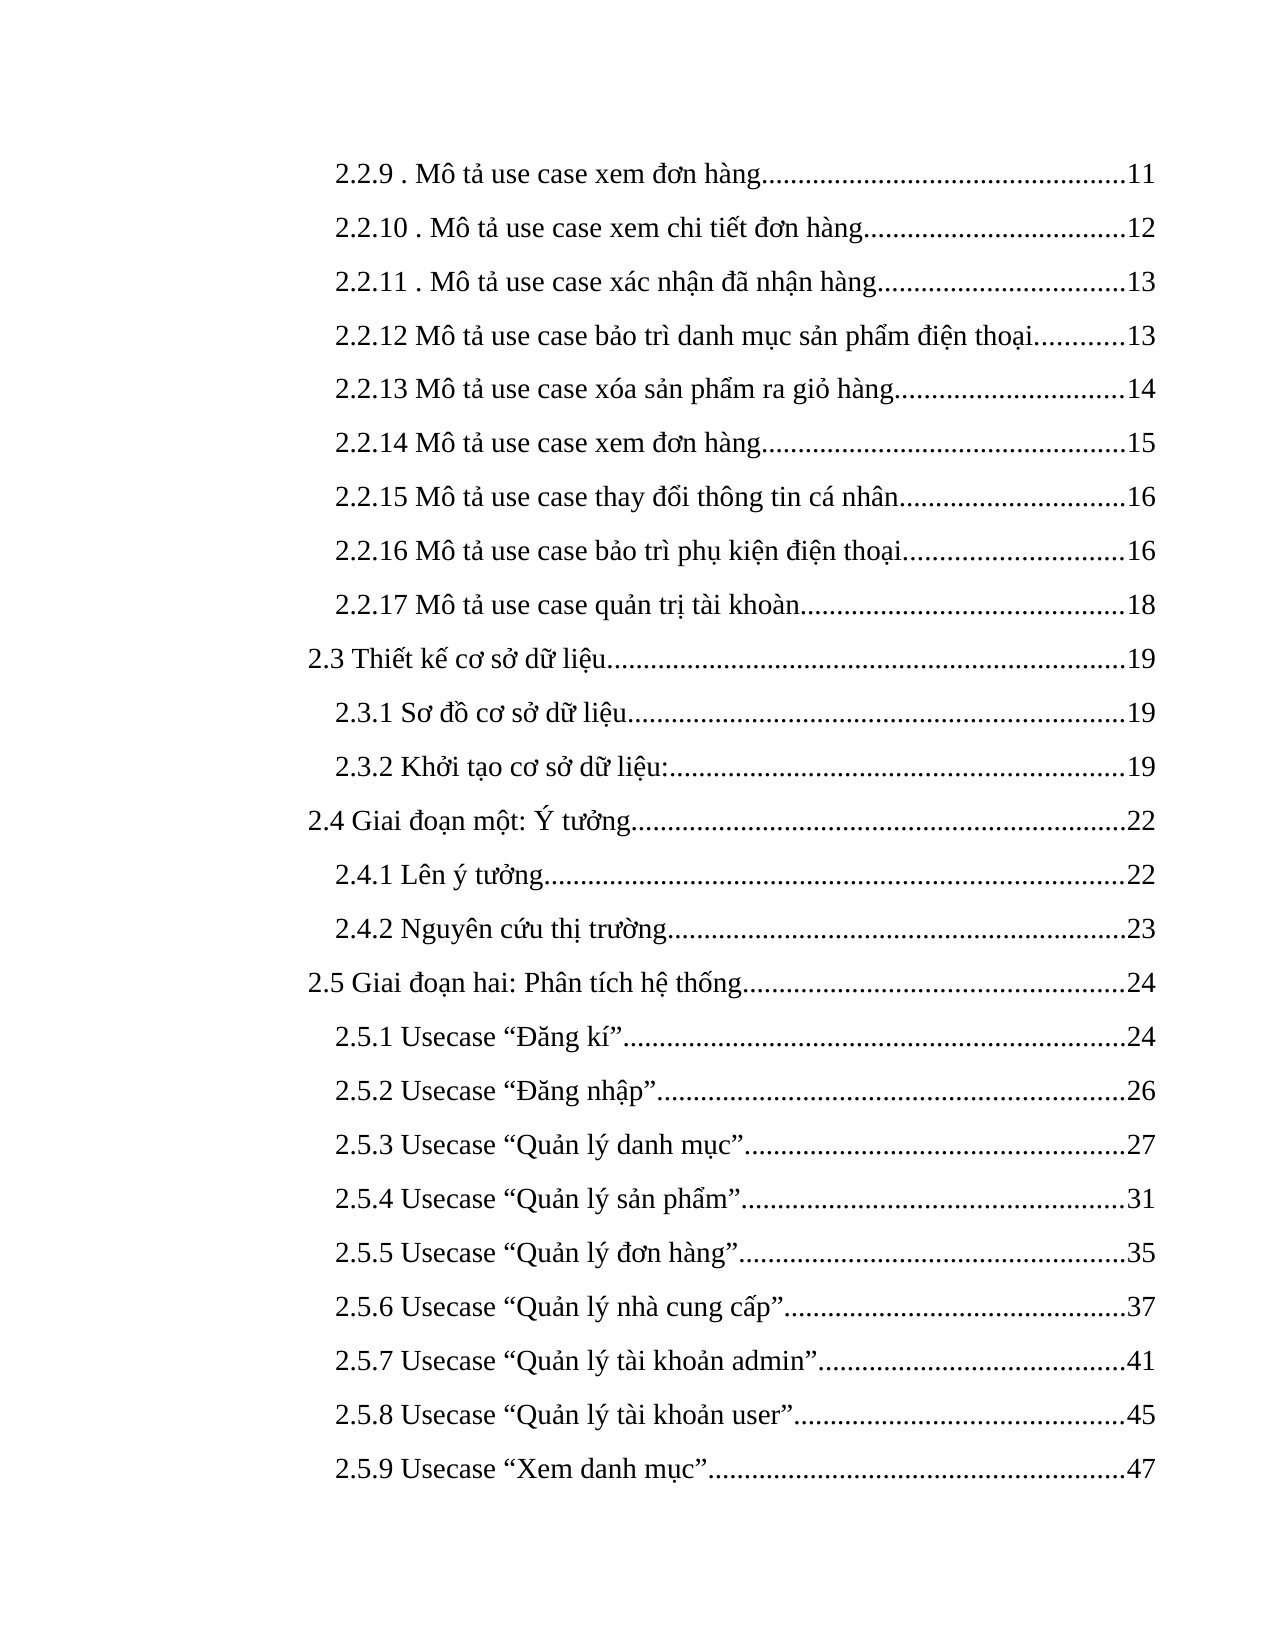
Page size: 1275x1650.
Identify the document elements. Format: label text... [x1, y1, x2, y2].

text 2.2.14 Mô tả use case xem đơn hàng 15 [261, 426, 1157, 459]
text 2.3 Thiết kế cơ sở dữ liệu 19 [234, 641, 1157, 675]
text 2.2.10 . Mô tả use case xem chi tiết đơn hàng 12 [261, 210, 1157, 243]
text 2.5.3 Usecase “Quản lý danh mục” 27 [261, 1127, 1157, 1161]
text 2.5.7 Usecase “Quản lý tài khoản admin” 41 [261, 1343, 1157, 1376]
text 2.5.1 Usecase “Đăng kí” 24 [261, 1019, 1157, 1053]
text 2.4 Giai đoạn một: Ý tưởng 22 [234, 803, 1157, 837]
text 2.5.2 Usecase “Đăng nhập” 26 [261, 1073, 1157, 1107]
text 2.2.12 Mô tả use case bảo trì danh mục sản phẩm điện thoại 13 [261, 318, 1157, 351]
text 2.2.17 Mô tả use case quản trị tài khoàn 18 [261, 587, 1157, 621]
text 2.2.16 Mô tả use case bảo trì phụ kiện điện thoại 16 [261, 533, 1157, 567]
text 2.4.1 Lên ý tưởng 22 [261, 857, 1157, 891]
text 2.4.2 Nguyên cứu thị trường 23 [261, 911, 1157, 945]
text 2.2.9 . Mô tả use case xem đơn hàng 11 [261, 156, 1157, 189]
text 2.3.2 Khởi tạo cơ sở dữ liệu: 19 [261, 749, 1157, 783]
text 2.5.8 Usecase “Quản lý tài khoản user” 45 [261, 1397, 1157, 1430]
text 2.2.11 . Mô tả use case xác nhận đã nhận hàng 13 [261, 264, 1157, 297]
text 2.2.15 Mô tả use case thay đổi thông tin cá nhân 16 [261, 479, 1157, 513]
text 2.2.13 Mô tả use case xóa sản phẩm ra giỏ hàng 14 [261, 372, 1157, 405]
text 2.5.4 Usecase “Quản lý sản phẩm” 31 [261, 1181, 1157, 1214]
text 2.3.1 Sơ đồ cơ sở dữ liệu 19 [261, 695, 1157, 729]
text 2.5.5 Usecase “Quản lý đơn hàng” 35 [261, 1235, 1157, 1268]
text 2.5.9 Usecase “Xem danh mục” 47 [261, 1451, 1157, 1484]
text 2.5.6 Usecase “Quản lý nhà cung cấp” 37 [261, 1289, 1157, 1322]
text 2.5 Giai đoạn hai: Phân tích hệ thống 24 [234, 965, 1157, 999]
